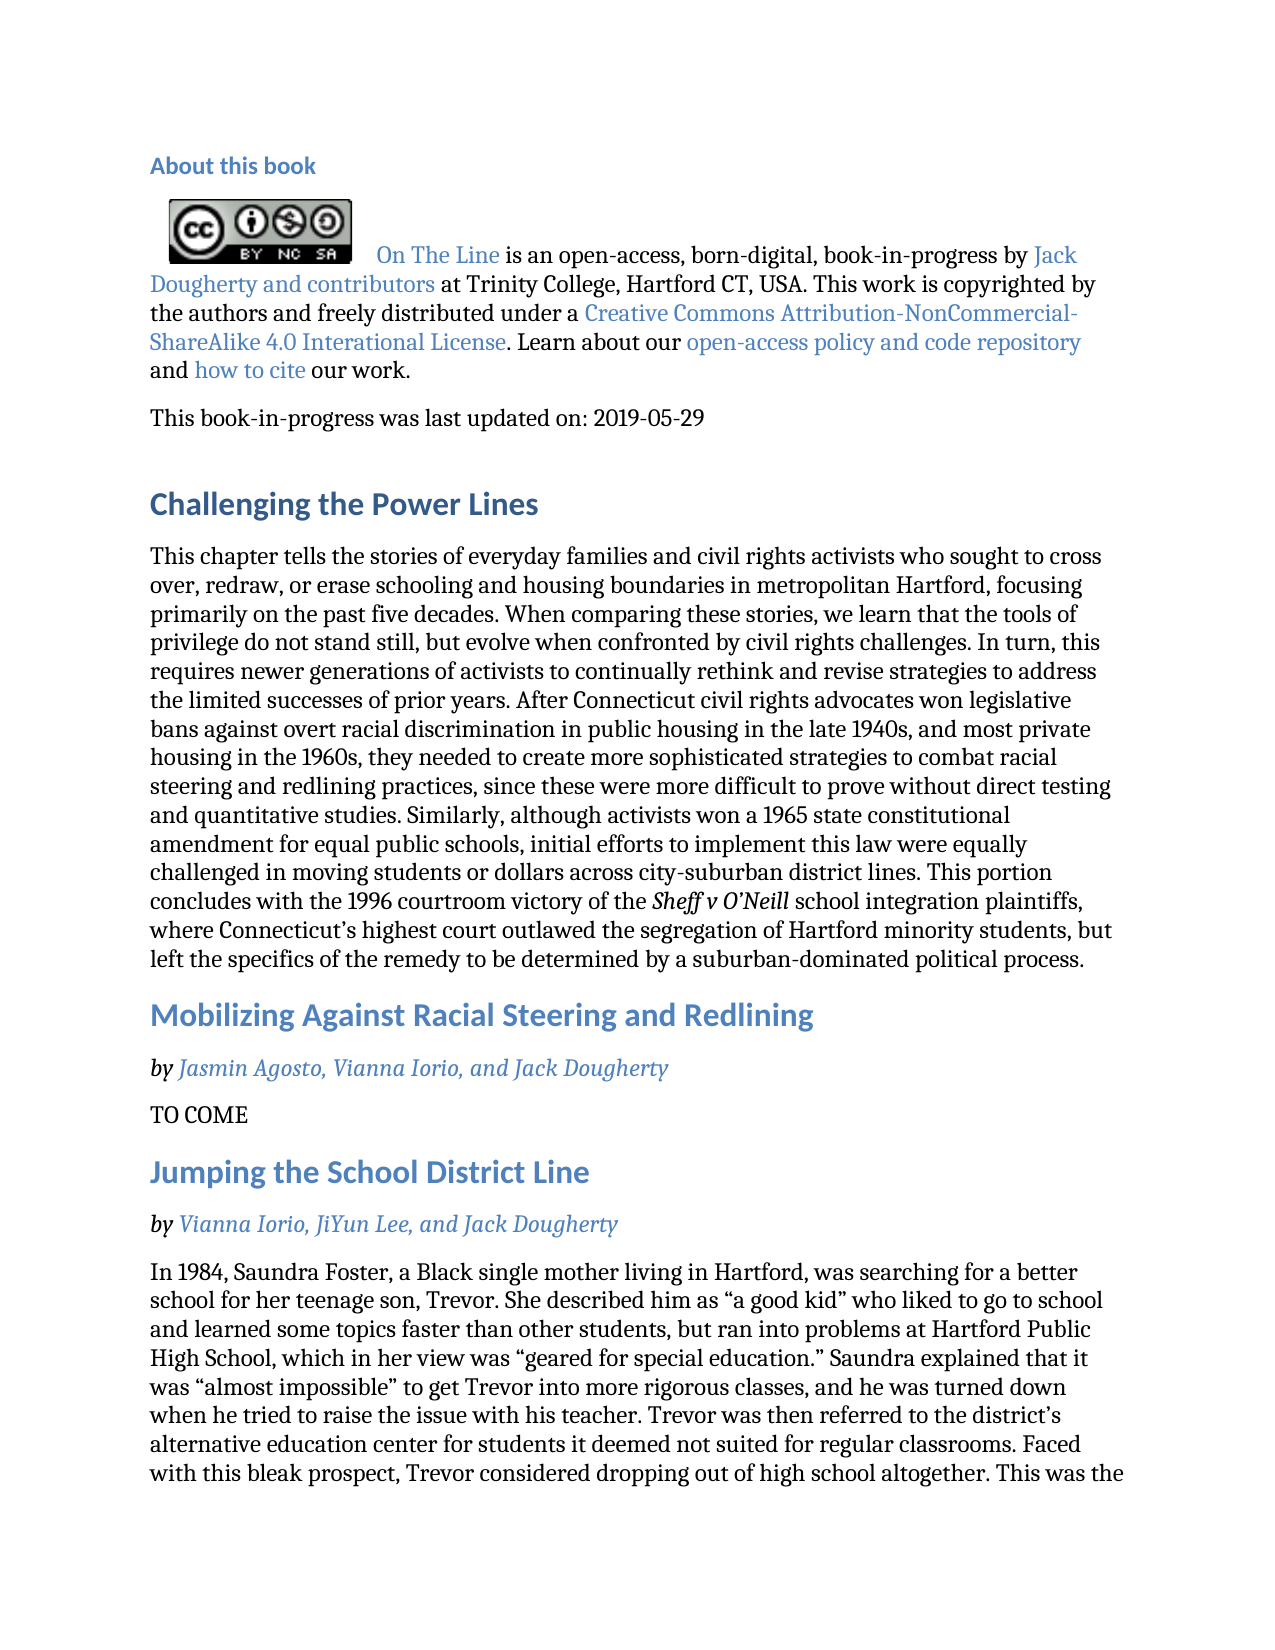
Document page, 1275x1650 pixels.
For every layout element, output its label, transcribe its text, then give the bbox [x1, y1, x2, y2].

text On The Line is an open-access, born-digital, book-in-progress by Jack Dougherty and contributors at Trinity College, Hartford CT, USA. This work is copyrighted by the authors and freely distributed under a Creative Commons Attribution-NonCommercial-ShareAlike 4.0 Interational License. Learn about our open-access policy and code repository and how to cite our work. [150, 199, 1125, 385]
subtitle Challenging the Power Lines [150, 483, 1125, 523]
text TO COME [150, 1101, 1125, 1130]
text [150, 1258, 1125, 1488]
subtitle About this book [150, 150, 1125, 181]
text This book-in-progress was last updated on: 2019-05-29 [150, 404, 1125, 433]
text by Jasmin Agosto, Vianna Iorio, and Jack Dougherty [150, 1054, 1125, 1082]
text by Vianna Iorio, JiYun Lee, and Jack Dougherty [150, 1210, 1125, 1239]
text This chapter tells the stories of everyday families and civil rights activists who sought to cross over, redraw, or erase schooling and housing boundaries in metropolitan Hartford, focusing primarily on the past five decades. When comparing these stories, we learn that the tools of privilege do not stand still, but evolve when confronted by civil rights challenges. In turn, this requires newer generations of activists to continually rethink and revise strategies to address the limited successes of prior years. After Connecticut civil rights advocates won legislative bans against overt racial discrimination in public housing in the late 1940s, and most private housing in the 1960s, they needed to create more sophisticated strategies to combat racial steering and redlining practices, since these were more difficult to prove without direct testing and quantitative studies. Similarly, although activists won a 1965 state constitutional amendment for equal public schools, initial efforts to implement this law were equally challenged in moving students or dollars across city-suburban district lines. This portion concludes with the 1996 courtroom victory of the Sheff v O’Neill school integration plaintiffs, where Connecticut’s highest court outlawed the segregation of Hartford minority students, but left the specifics of the remedy to be determined by a suburban-dominated political process. [150, 542, 1125, 973]
subtitle Jumping the School District Line [150, 1151, 1125, 1191]
subtitle Mobilizing Against Racial Steering and Redlining [150, 994, 1125, 1035]
picture [168, 199, 353, 264]
